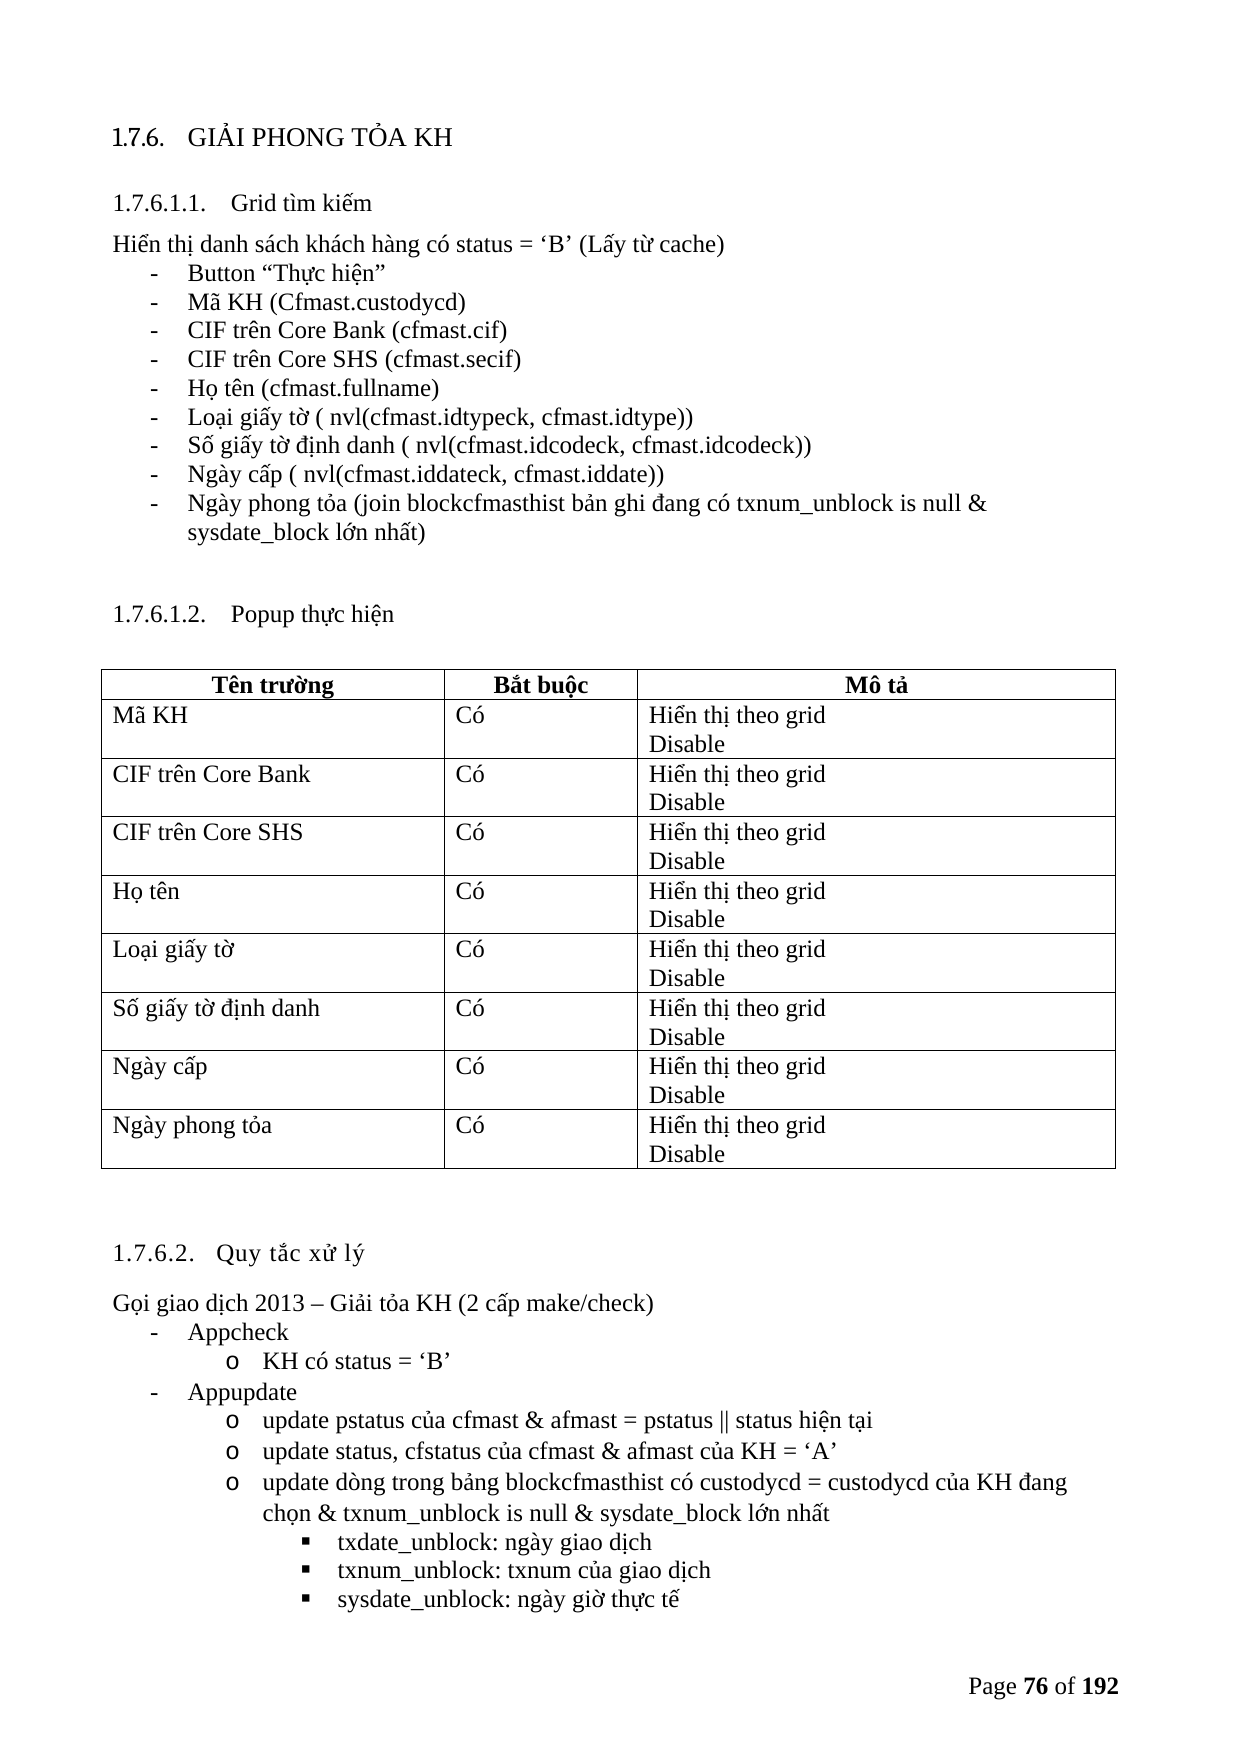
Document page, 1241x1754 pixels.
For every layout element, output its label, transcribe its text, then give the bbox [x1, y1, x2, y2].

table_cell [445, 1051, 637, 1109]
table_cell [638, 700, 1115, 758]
list txdate_unblock: ngày giao dịch [300, 1527, 1119, 1555]
list update pstatus của cfmast & afmast = pstatus || status hiện tại [225, 1405, 1119, 1436]
list txnum_unblock: txnum của giao dịch [300, 1555, 1119, 1584]
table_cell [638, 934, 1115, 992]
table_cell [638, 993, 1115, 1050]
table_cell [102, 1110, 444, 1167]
text Gọi giao dịch 2013 – Giải tỏa KH (2 cấp make/check) [112, 1288, 1119, 1317]
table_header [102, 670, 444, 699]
subtitle Popup thực hiện [112, 599, 1119, 628]
list Appupdate [150, 1377, 1119, 1405]
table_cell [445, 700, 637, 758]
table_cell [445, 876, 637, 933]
list CIF trên Core SHS (cfmast.secif) [150, 344, 1119, 373]
subtitle Quy tắc xử lý [112, 1238, 1119, 1267]
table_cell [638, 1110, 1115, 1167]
subtitle Grid tìm kiếm [112, 188, 1119, 217]
list sysdate_unblock: ngày giờ thực tế [300, 1584, 1119, 1613]
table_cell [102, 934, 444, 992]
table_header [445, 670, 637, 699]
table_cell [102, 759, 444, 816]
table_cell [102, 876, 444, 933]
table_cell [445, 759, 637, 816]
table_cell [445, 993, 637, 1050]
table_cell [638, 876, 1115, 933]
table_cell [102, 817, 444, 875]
list Họ tên (cfmast.fullname) [150, 373, 1119, 402]
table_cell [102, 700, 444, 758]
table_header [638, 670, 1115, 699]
list Button “Thực hiện” [150, 258, 1119, 287]
list Số giấy tờ định danh ( nvl(cfmast.idcodeck, cfmast.idcodeck)) [150, 431, 1119, 459]
list Ngày cấp ( nvl(cfmast.iddateck, cfmast.iddate)) [150, 459, 1119, 488]
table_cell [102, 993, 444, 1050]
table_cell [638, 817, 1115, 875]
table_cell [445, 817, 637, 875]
list Ngày phong tỏa (join blockcfmasthist bản ghi đang có txnum_unblock is null & sysdate_block lớn nhất) [150, 488, 1119, 546]
list Appcheck [150, 1317, 1119, 1346]
list Mã KH (Cfmast.custodycd) [150, 287, 1119, 316]
text Hiển thị danh sách khách hàng có status = ‘B’ (Lấy từ cache) [112, 229, 1119, 258]
list update status, cfstatus của cfmast & afmast của KH = ‘A’ [225, 1436, 1119, 1467]
list KH có status = ‘B’ [225, 1346, 1119, 1377]
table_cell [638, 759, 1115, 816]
list Loại giấy tờ ( nvl(cfmast.idtypeck, cfmast.idtype)) [150, 402, 1119, 431]
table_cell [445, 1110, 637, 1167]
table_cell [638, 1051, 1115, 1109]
list update dòng trong bảng blockcfmasthist có custodycd = custodycd của KH đang chọn & txnum_unblock is null & sysdate_block lớn nhất [225, 1467, 1119, 1527]
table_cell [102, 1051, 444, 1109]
subtitle Giải phong tỏa KH [112, 121, 1119, 153]
list CIF trên Core Bank (cfmast.cif) [150, 316, 1119, 344]
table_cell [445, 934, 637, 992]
